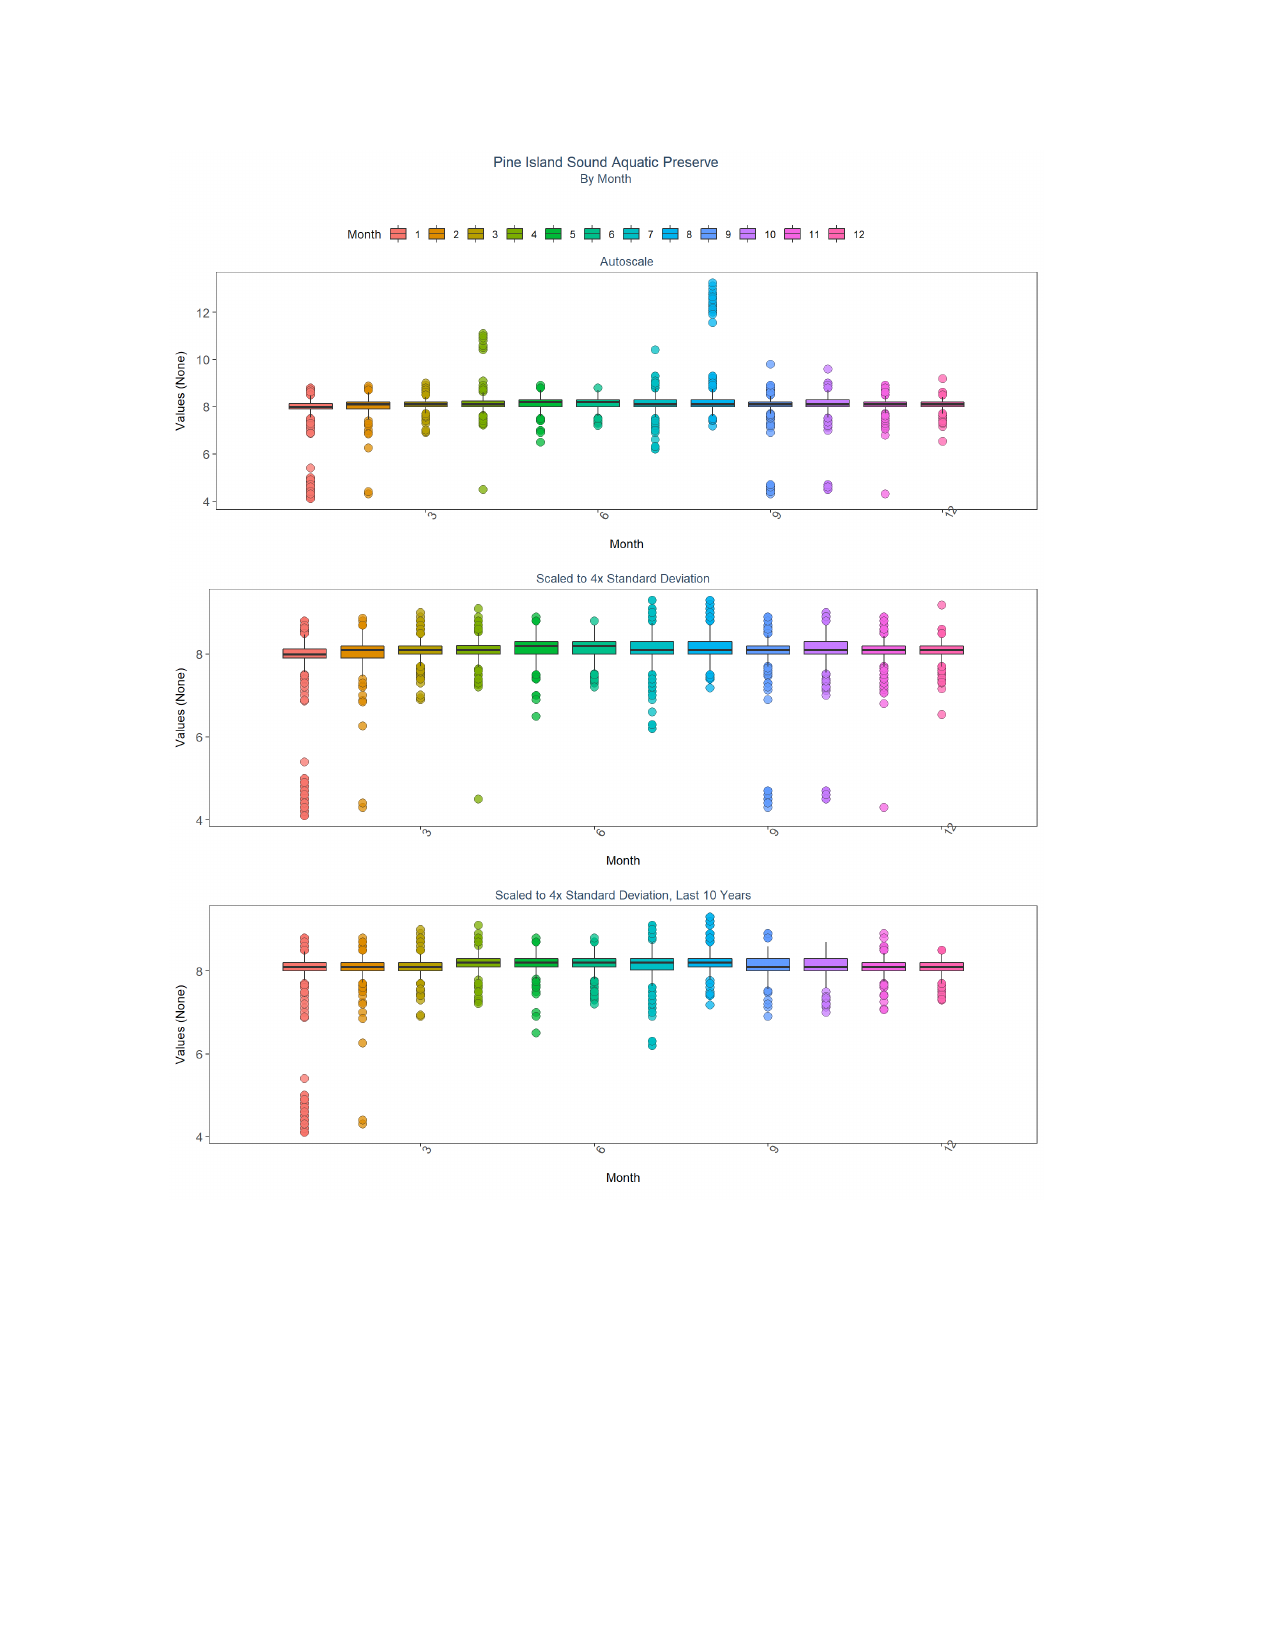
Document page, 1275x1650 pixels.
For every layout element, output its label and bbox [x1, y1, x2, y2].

picture [168, 150, 1044, 1200]
